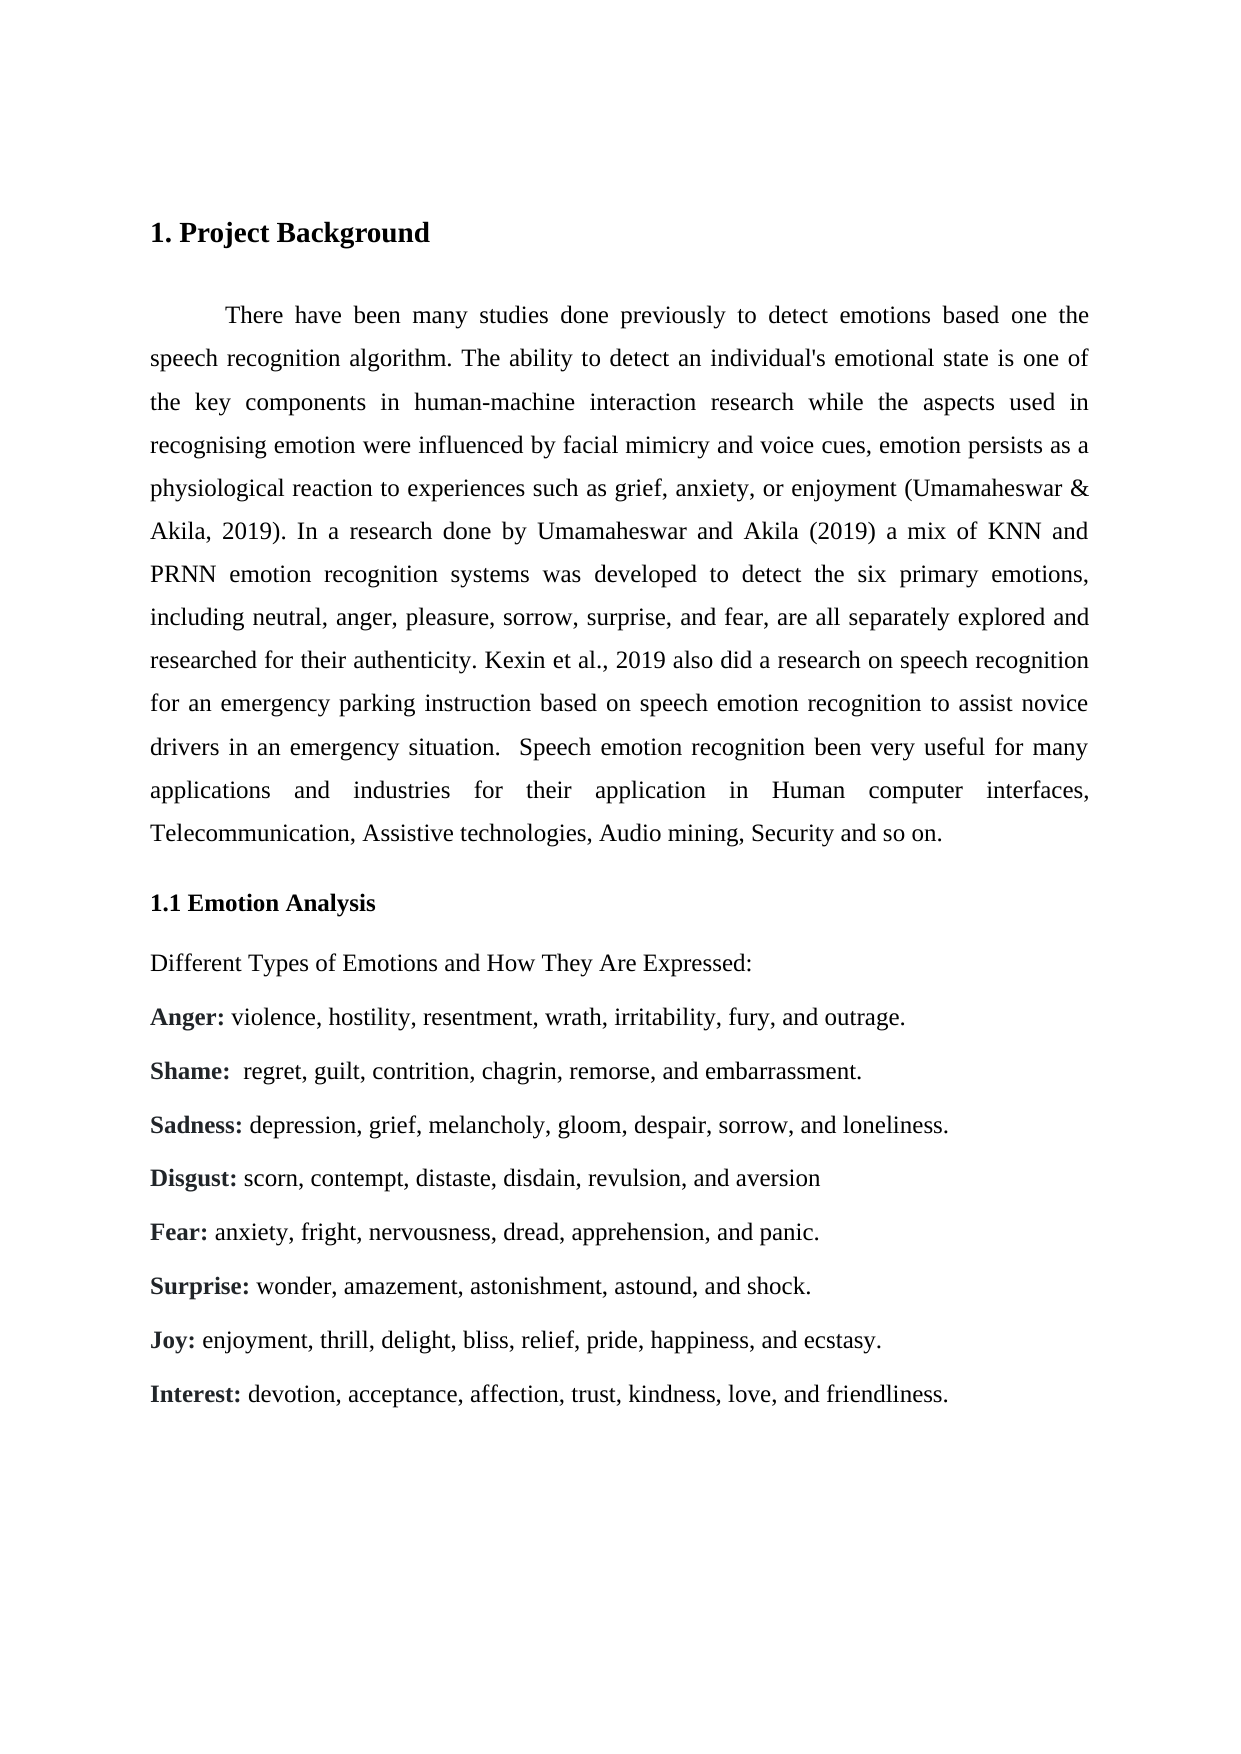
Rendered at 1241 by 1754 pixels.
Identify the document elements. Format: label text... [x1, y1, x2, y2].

text Different Types of Emotions and How They Are Expressed: [150, 948, 1090, 977]
text Fear: anxiety, fright, nervousness, dread, apprehension, and panic. [150, 1217, 1090, 1246]
subtitle 1. Project Background [150, 216, 1090, 249]
text There have been many studies done previously to detect emotions based one the speech recognition algorithm. The ability to detect an individual's emotional state is one of the key components in human-machine interaction research while the aspects used in recognising emotion were influenced by facial mimicry and voice cues, emotion persists as a physiological reaction to experiences such as grief, anxiety, or enjoyment (Umamaheswar & Akila, 2019). In a research done by Umamaheswar and Akila (2019) a mix of KNN and PRNN emotion recognition systems was developed to detect the six primary emotions, including neutral, anger, pleasure, sorrow, surprise, and fear, are all separately explored and researched for their authenticity. Kexin et al., 2019 also did a research on speech recognition for an emergency parking instruction based on speech emotion recognition to assist novice drivers in an emergency situation. Speech emotion recognition been very useful for many applications and industries for their application in Human computer interfaces, Telecommunication, Assistive technologies, Audio mining, Security and so on. [150, 300, 1090, 847]
text Interest: devotion, acceptance, affection, trust, kindness, love, and friendliness. [150, 1379, 1090, 1408]
text Sadness: depression, grief, melancholy, gloom, despair, sorrow, and loneliness. [150, 1110, 1090, 1138]
text Shame: regret, guilt, contrition, chagrin, remorse, and embarrassment. [150, 1056, 1090, 1084]
text Surprise: wonder, amazement, astonishment, astound, and shock. [150, 1271, 1090, 1300]
text Disgust: scorn, contempt, distaste, disdain, revulsion, and aversion [150, 1163, 1090, 1192]
subtitle Emotion Analysis [150, 888, 1090, 917]
text Anger: violence, hostility, resentment, wrath, irritability, fury, and outrage. [150, 1002, 1090, 1031]
text Joy: enjoyment, thrill, delight, bliss, relief, pride, happiness, and ecstasy. [150, 1325, 1090, 1354]
